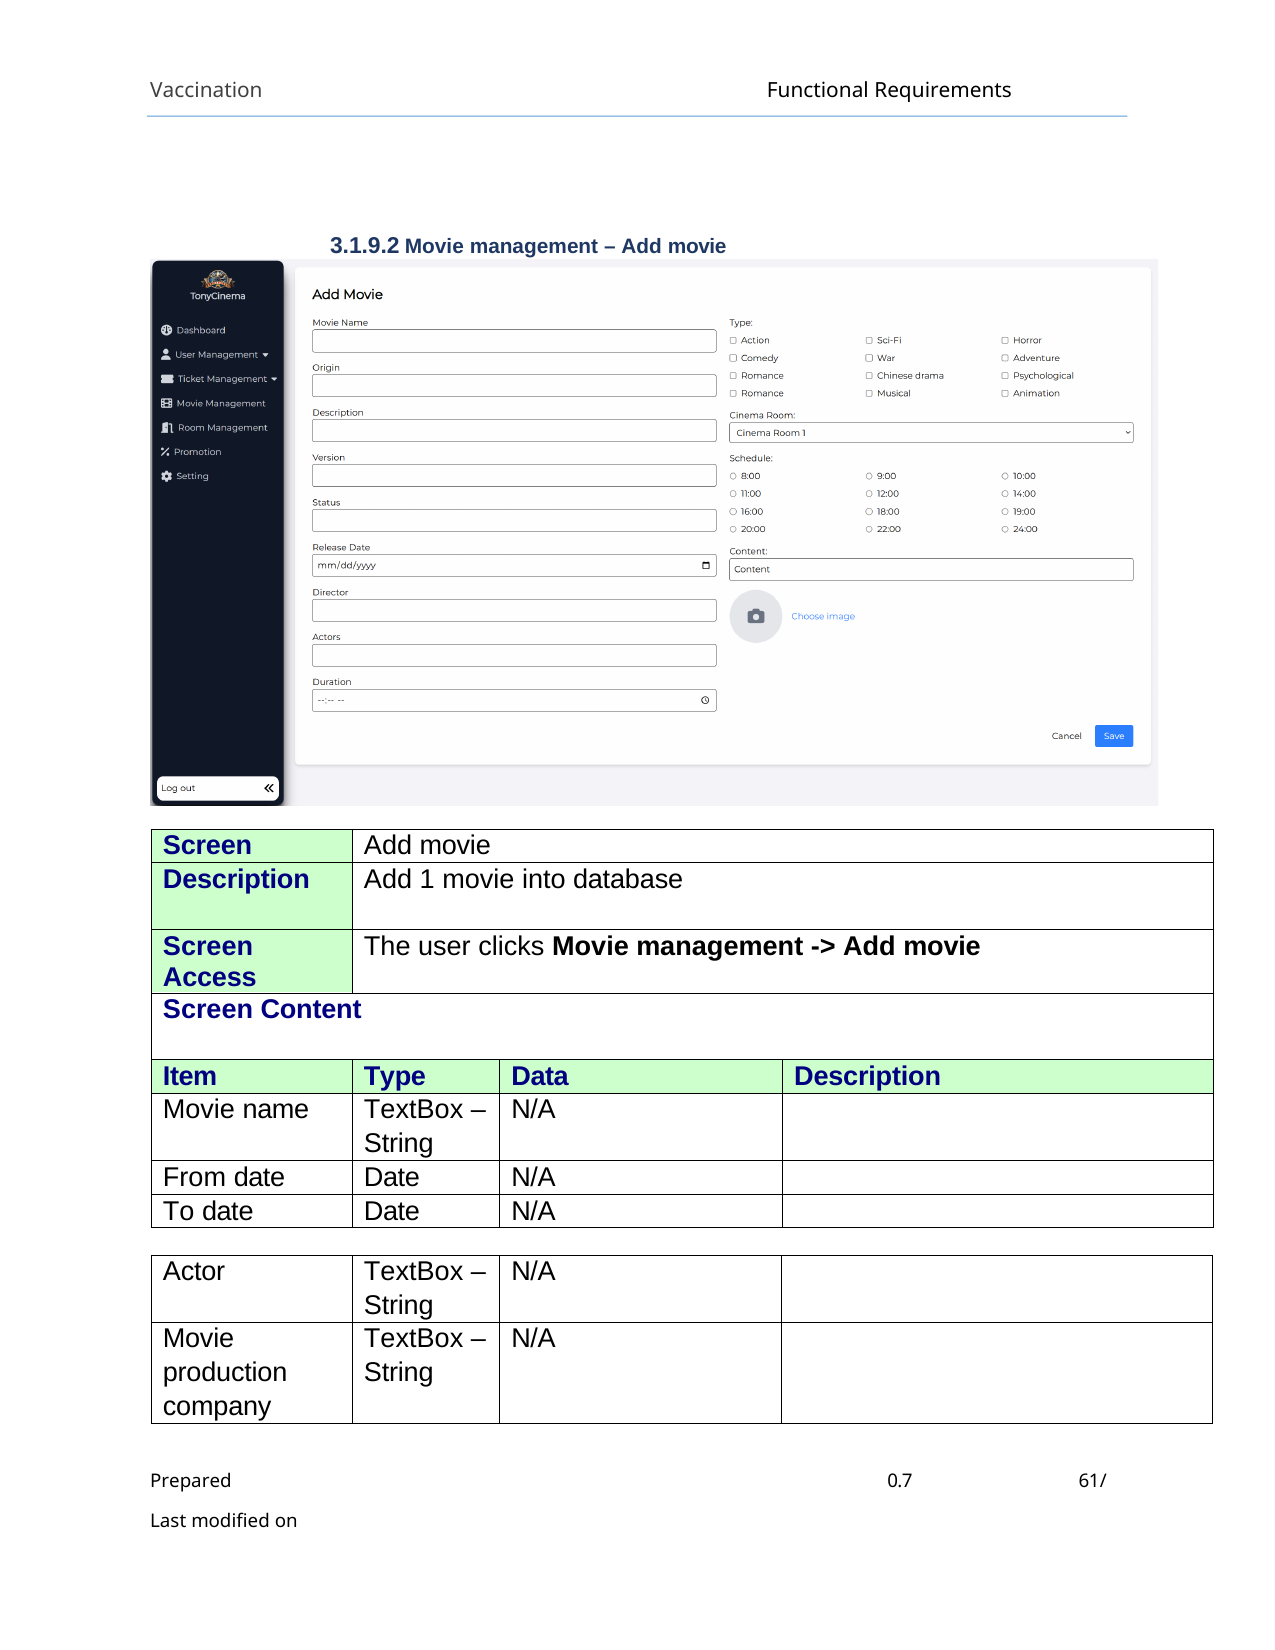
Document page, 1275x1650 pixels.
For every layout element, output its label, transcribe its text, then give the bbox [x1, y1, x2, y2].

table_cell Movie production company [152, 1323, 352, 1423]
table_cell Screen Access [152, 930, 352, 992]
table_header TextBox – String [353, 1256, 499, 1322]
table_cell N/A [500, 1195, 782, 1227]
table_header Actor [152, 1256, 352, 1322]
picture [150, 259, 1159, 806]
table_cell Movie name [152, 1094, 352, 1160]
table_header Screen [152, 830, 352, 862]
table_cell N/A [500, 1161, 782, 1194]
table_cell Screen Content [152, 994, 1213, 1059]
table_cell N/A [500, 1094, 782, 1160]
table_cell Description [783, 1060, 1213, 1093]
table_cell Data [500, 1060, 782, 1093]
table_cell The user clicks Movie management -> Add movie [353, 930, 1213, 992]
table_cell Date [353, 1161, 499, 1194]
table_cell [783, 1094, 1213, 1160]
table_cell To date [152, 1195, 352, 1227]
table_cell From date [152, 1161, 352, 1194]
table_cell N/A [500, 1323, 781, 1423]
table_header N/A [500, 1256, 781, 1322]
subtitle Movie management – Add movie [330, 232, 1275, 259]
table_cell Add 1 movie into database [353, 863, 1213, 929]
table_cell Type [353, 1060, 499, 1093]
table_cell Description [152, 863, 352, 929]
table_header Add movie [353, 830, 1213, 862]
table_cell TextBox – String [353, 1323, 499, 1423]
table_cell [783, 1161, 1213, 1194]
table_header [782, 1256, 1212, 1322]
table_cell Item [152, 1060, 352, 1093]
table_cell TextBox – String [353, 1094, 499, 1160]
table_cell [783, 1195, 1213, 1227]
table_cell [782, 1323, 1212, 1423]
table_cell Date [353, 1195, 499, 1227]
